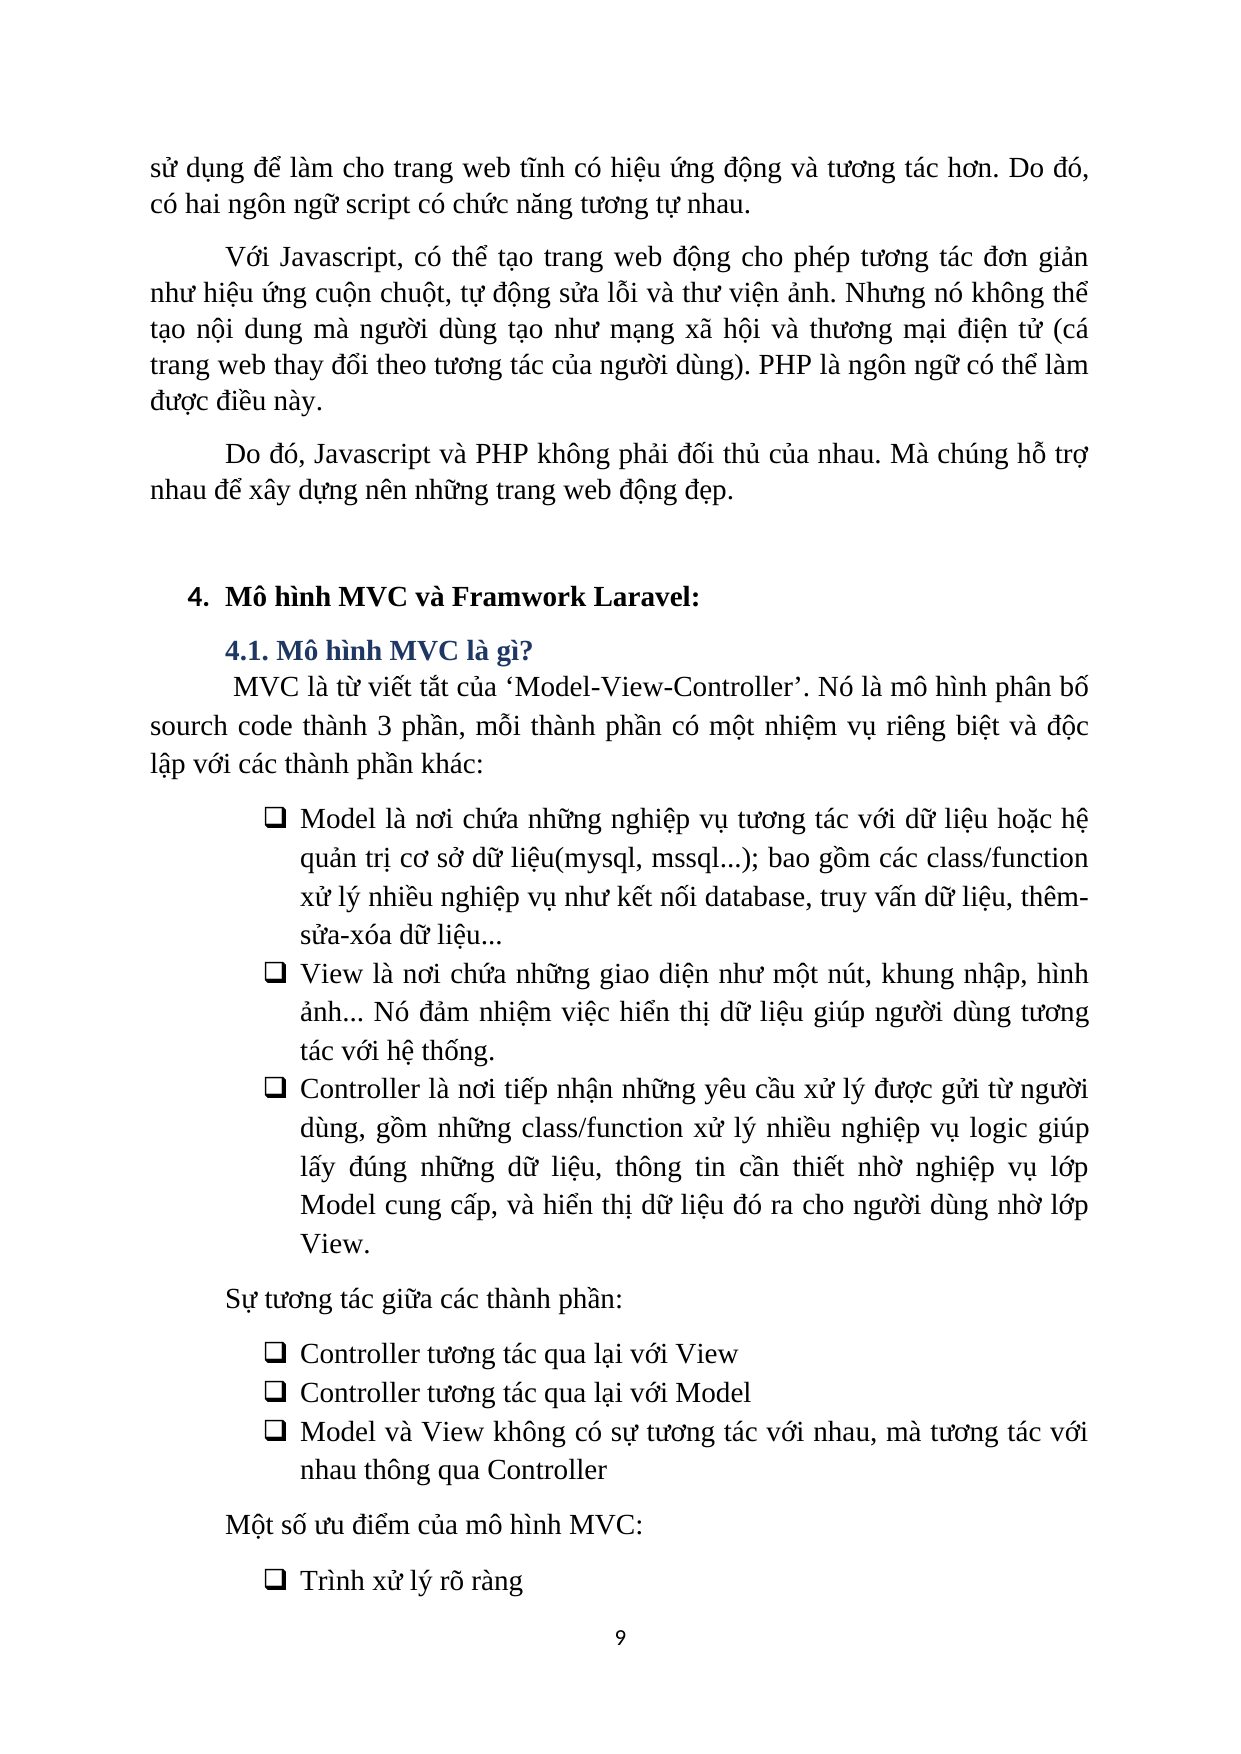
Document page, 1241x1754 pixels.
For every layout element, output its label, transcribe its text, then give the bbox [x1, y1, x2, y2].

text Sự tương tác giữa các thành phần: [225, 1281, 1090, 1315]
text Một số ưu điểm của mô hình MVC: [225, 1507, 1090, 1541]
list View là nơi chứa những giao diện như một nút, khung nhập, hình ảnh... Nó đảm nhiệm việc hiển thị dữ liệu giúp người dùng tương tác với hệ thống. [262, 956, 1090, 1067]
list Mô hình MVC và Framwork Laravel: [187, 578, 1090, 614]
text Với Javascript, có thể tạo trang web động cho phép tương tác đơn giản như hiệu ứng cuộn chuột, tự động sửa lỗi và thư viện ảnh. Nhưng nó không thể tạo nội dung mà người dùng tạo như mạng xã hội và thương mại điện tử (cá trang web thay đổi theo tương tác của người dùng). PHP là ngôn ngữ có thể làm được điều này. [150, 239, 1090, 417]
list Controller là nơi tiếp nhận những yêu cầu xử lý được gửi từ người dùng, gồm những class/function xử lý nhiều nghiệp vụ logic giúp lấy đúng những dữ liệu, thông tin cần thiết nhờ nghiệp vụ lớp Model cung cấp, và hiển thị dữ liệu đó ra cho người dùng nhờ lớp View. [262, 1072, 1090, 1259]
list Model và View không có sự tương tác với nhau, mà tương tác với nhau thông qua Controller [262, 1414, 1090, 1486]
list Model là nơi chứa những nghiệp vụ tương tác với dữ liệu hoặc hệ quản trị cơ sở dữ liệu(mysql, mssql...); bao gồm các class/function xử lý nhiều nghiệp vụ như kết nối database, truy vấn dữ liệu, thêm-sửa-xóa dữ liệu... [262, 802, 1090, 951]
text MVC là từ viết tắt của ‘Model-View-Controller’. Nó là mô hình phân bố sourch code thành 3 phần, mỗi thành phần có một nhiệm vụ riêng biệt và độc lập với các thành phần khác: [150, 669, 1090, 780]
subtitle 4.1. Mô hình MVC là gì? [150, 633, 1090, 667]
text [150, 150, 1090, 220]
list Controller tương tác qua lại với Model [262, 1375, 1090, 1409]
list Controller tương tác qua lại với View [262, 1336, 1090, 1370]
text Do đó, Javascript và PHP không phải đối thủ của nhau. Mà chúng hỗ trợ nhau để xây dựng nên những trang web động đẹp. [150, 436, 1090, 506]
list Trình xử lý rõ ràng [262, 1563, 1090, 1596]
